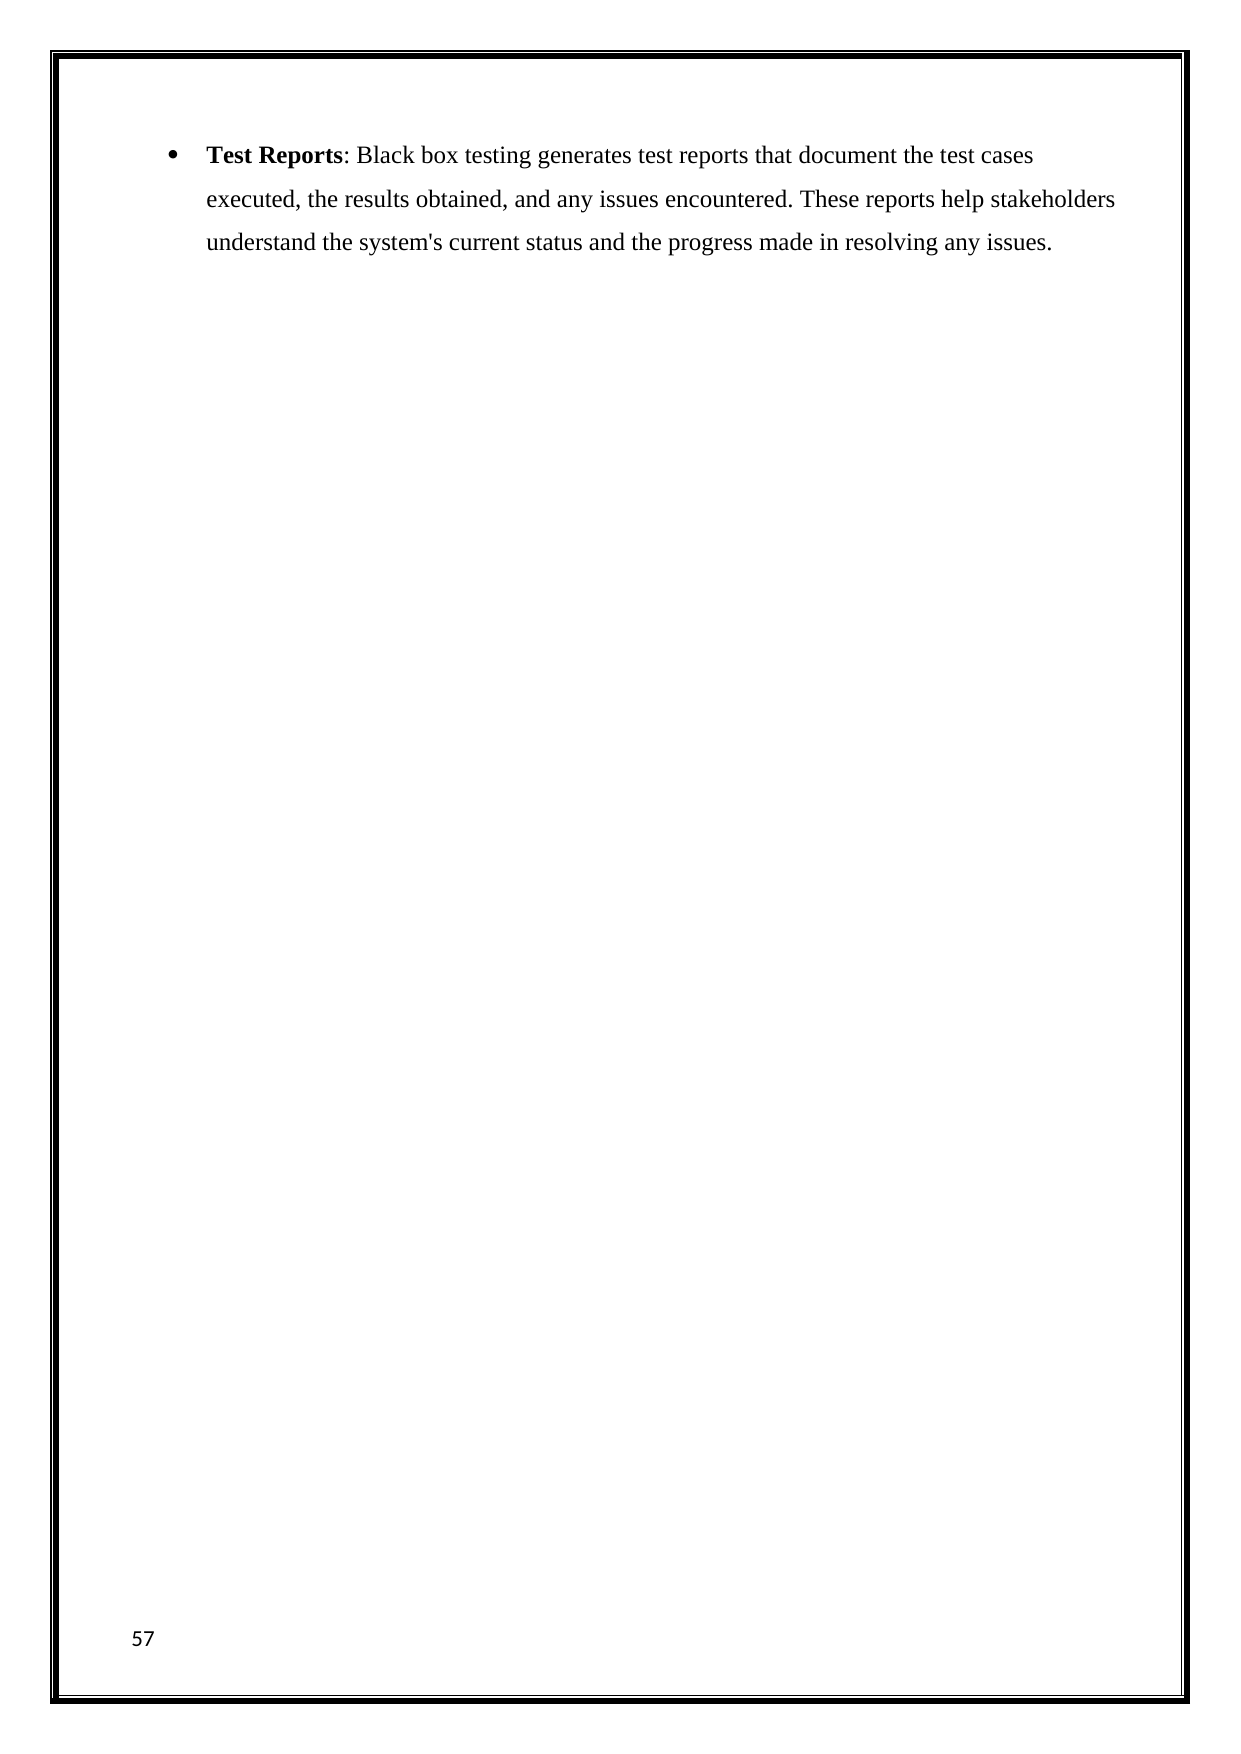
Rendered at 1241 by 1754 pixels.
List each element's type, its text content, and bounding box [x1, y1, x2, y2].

list Test Reports: Black box testing generates test reports that document the test cases executed, the results obtained, and any issues encountered. These reports help stakeholders understand the system's current status and the progress made in resolving any issues. [169, 141, 1134, 256]
